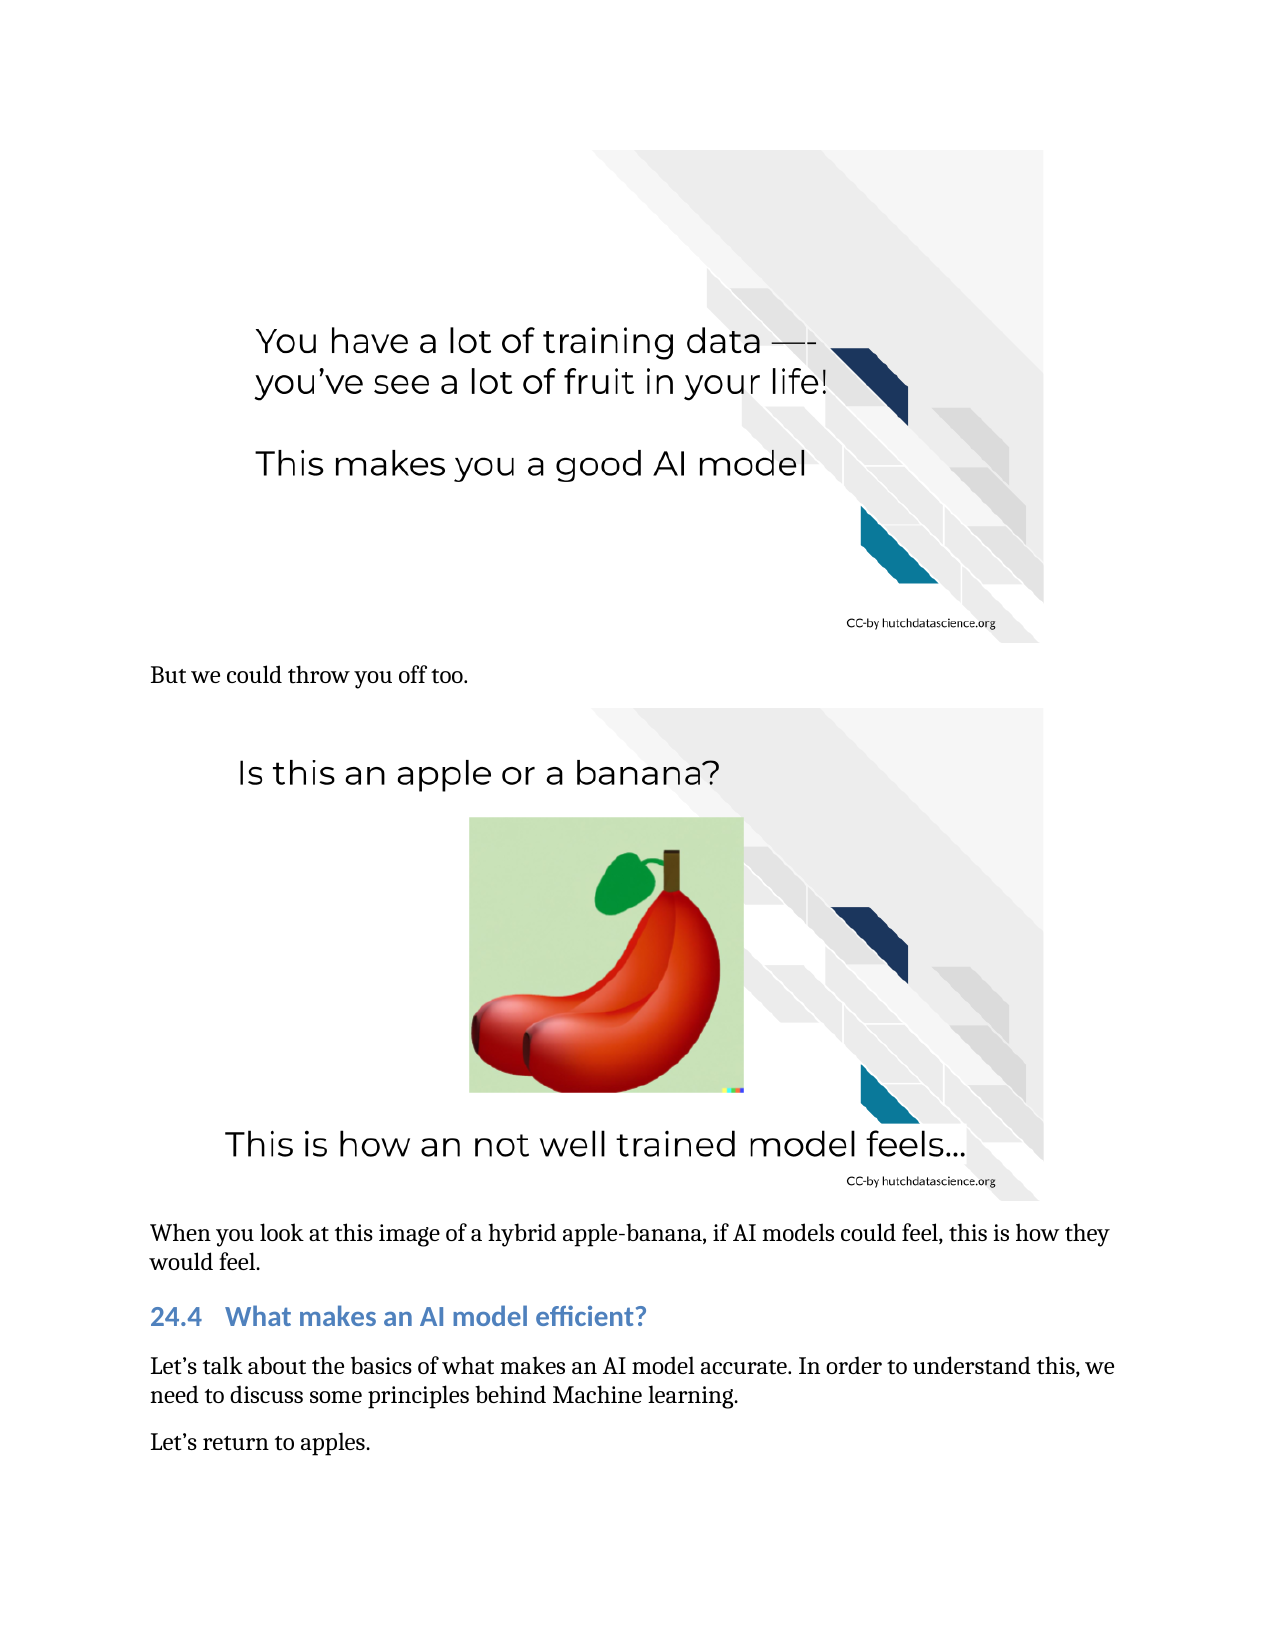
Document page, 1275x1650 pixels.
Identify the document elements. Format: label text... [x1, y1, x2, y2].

picture [168, 150, 1044, 643]
text When you look at this image of a hybrid apple-banana, if AI models could feel, this is how they would feel. [150, 1219, 1125, 1277]
subtitle 24.4 What makes an AI model efficient? [150, 1298, 1125, 1333]
text Let’s talk about the basics of what makes an AI model accurate. In order to understand this, we need to discuss some principles behind Machine learning. [150, 1352, 1125, 1409]
picture [168, 708, 1044, 1201]
text Let’s return to apples. [150, 1428, 1125, 1457]
text But we could throw you off too. [150, 661, 1125, 690]
